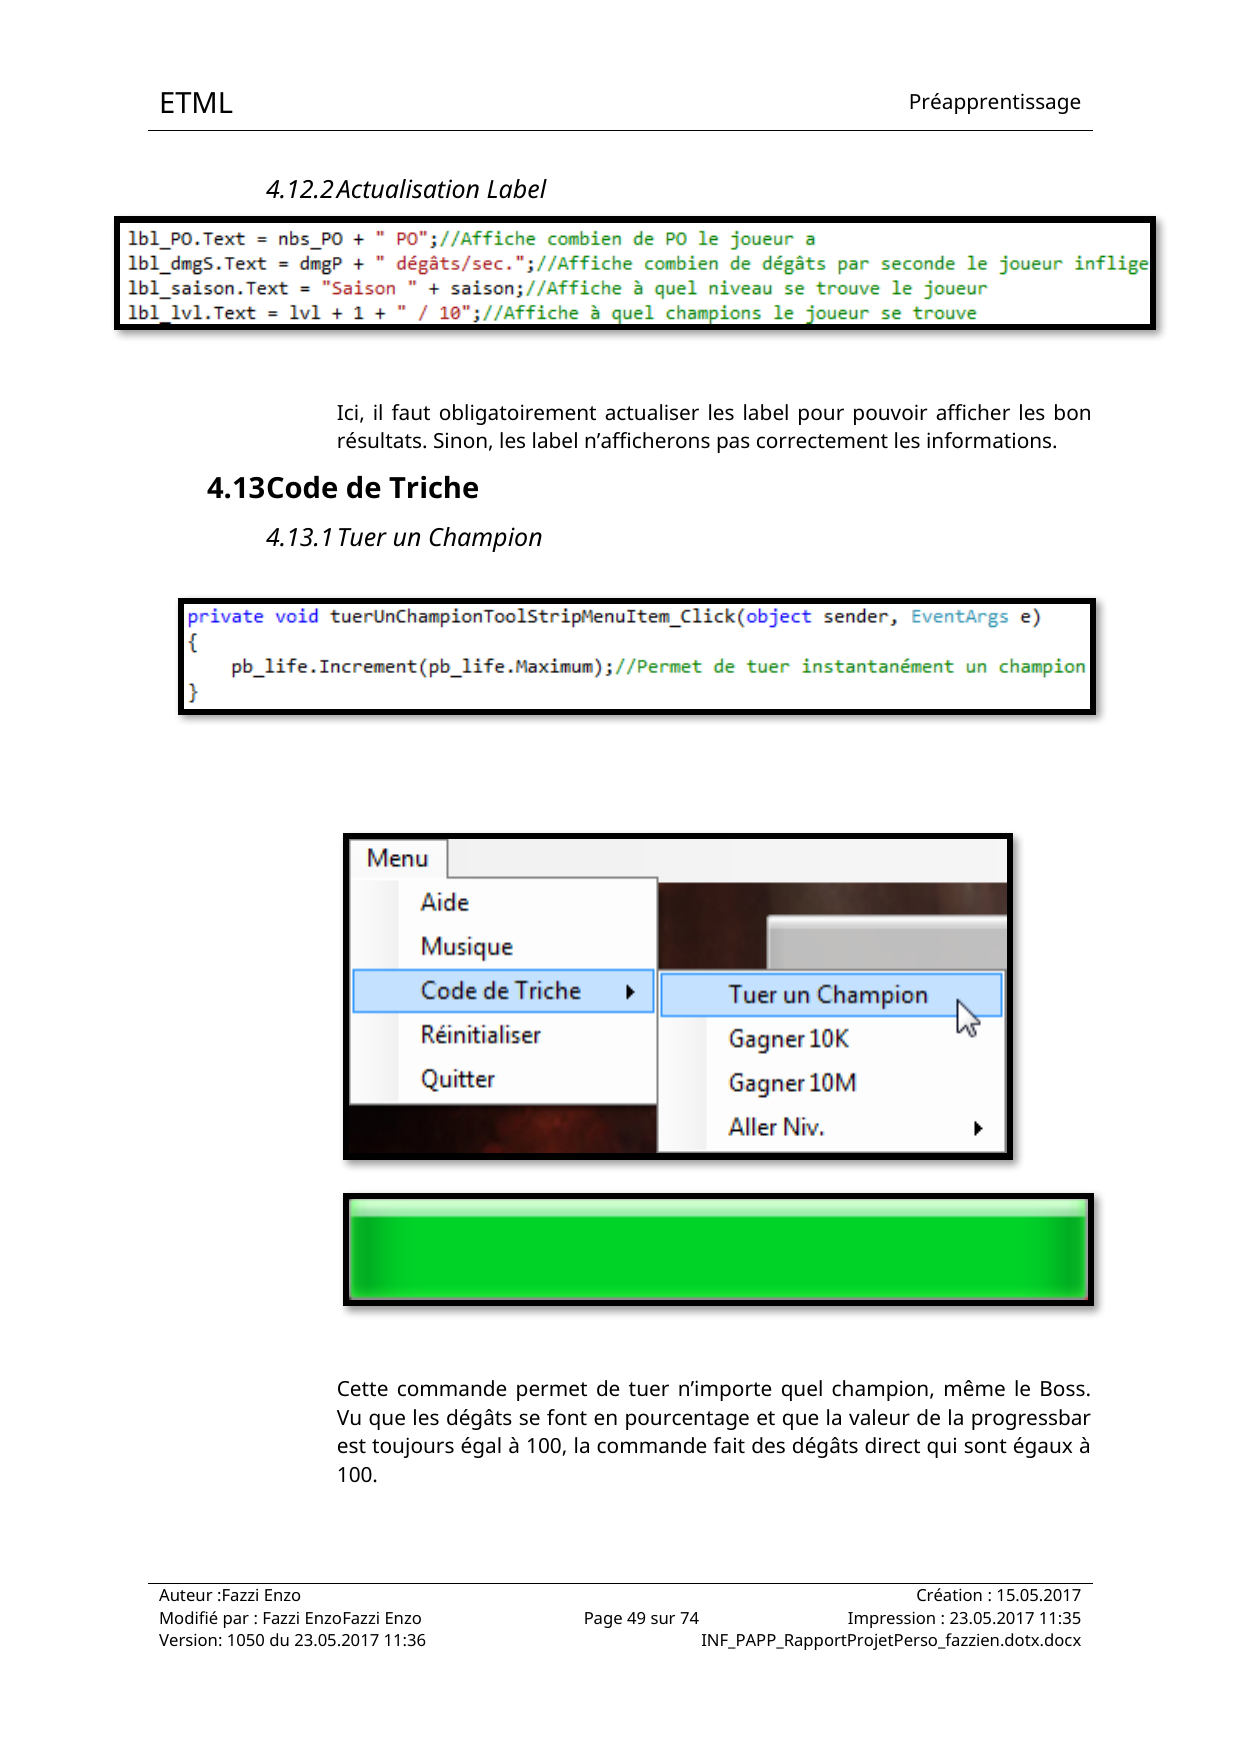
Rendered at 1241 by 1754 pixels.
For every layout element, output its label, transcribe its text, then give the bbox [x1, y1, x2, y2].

text Ici, il faut obligatoirement actualiser les label pour pouvoir afficher les bon résultats. Sinon, les label n’afficherons pas correctement les informations. [337, 398, 1092, 455]
picture [184, 604, 1090, 709]
subtitle Actualisation Label [266, 172, 1092, 206]
picture [349, 1199, 1088, 1300]
picture [120, 223, 1150, 324]
text Cette commande permet de tuer n’importe quel champion, même le Boss. Vu que les dégâts se font en pourcentage et que la valeur de la progressbar est toujours égal à 100, la commande fait des dégâts direct qui sont égaux à 100. [337, 1374, 1092, 1488]
picture [349, 839, 1007, 1153]
subtitle Tuer un Champion [266, 519, 1092, 553]
subtitle Code de Triche [207, 467, 1092, 507]
